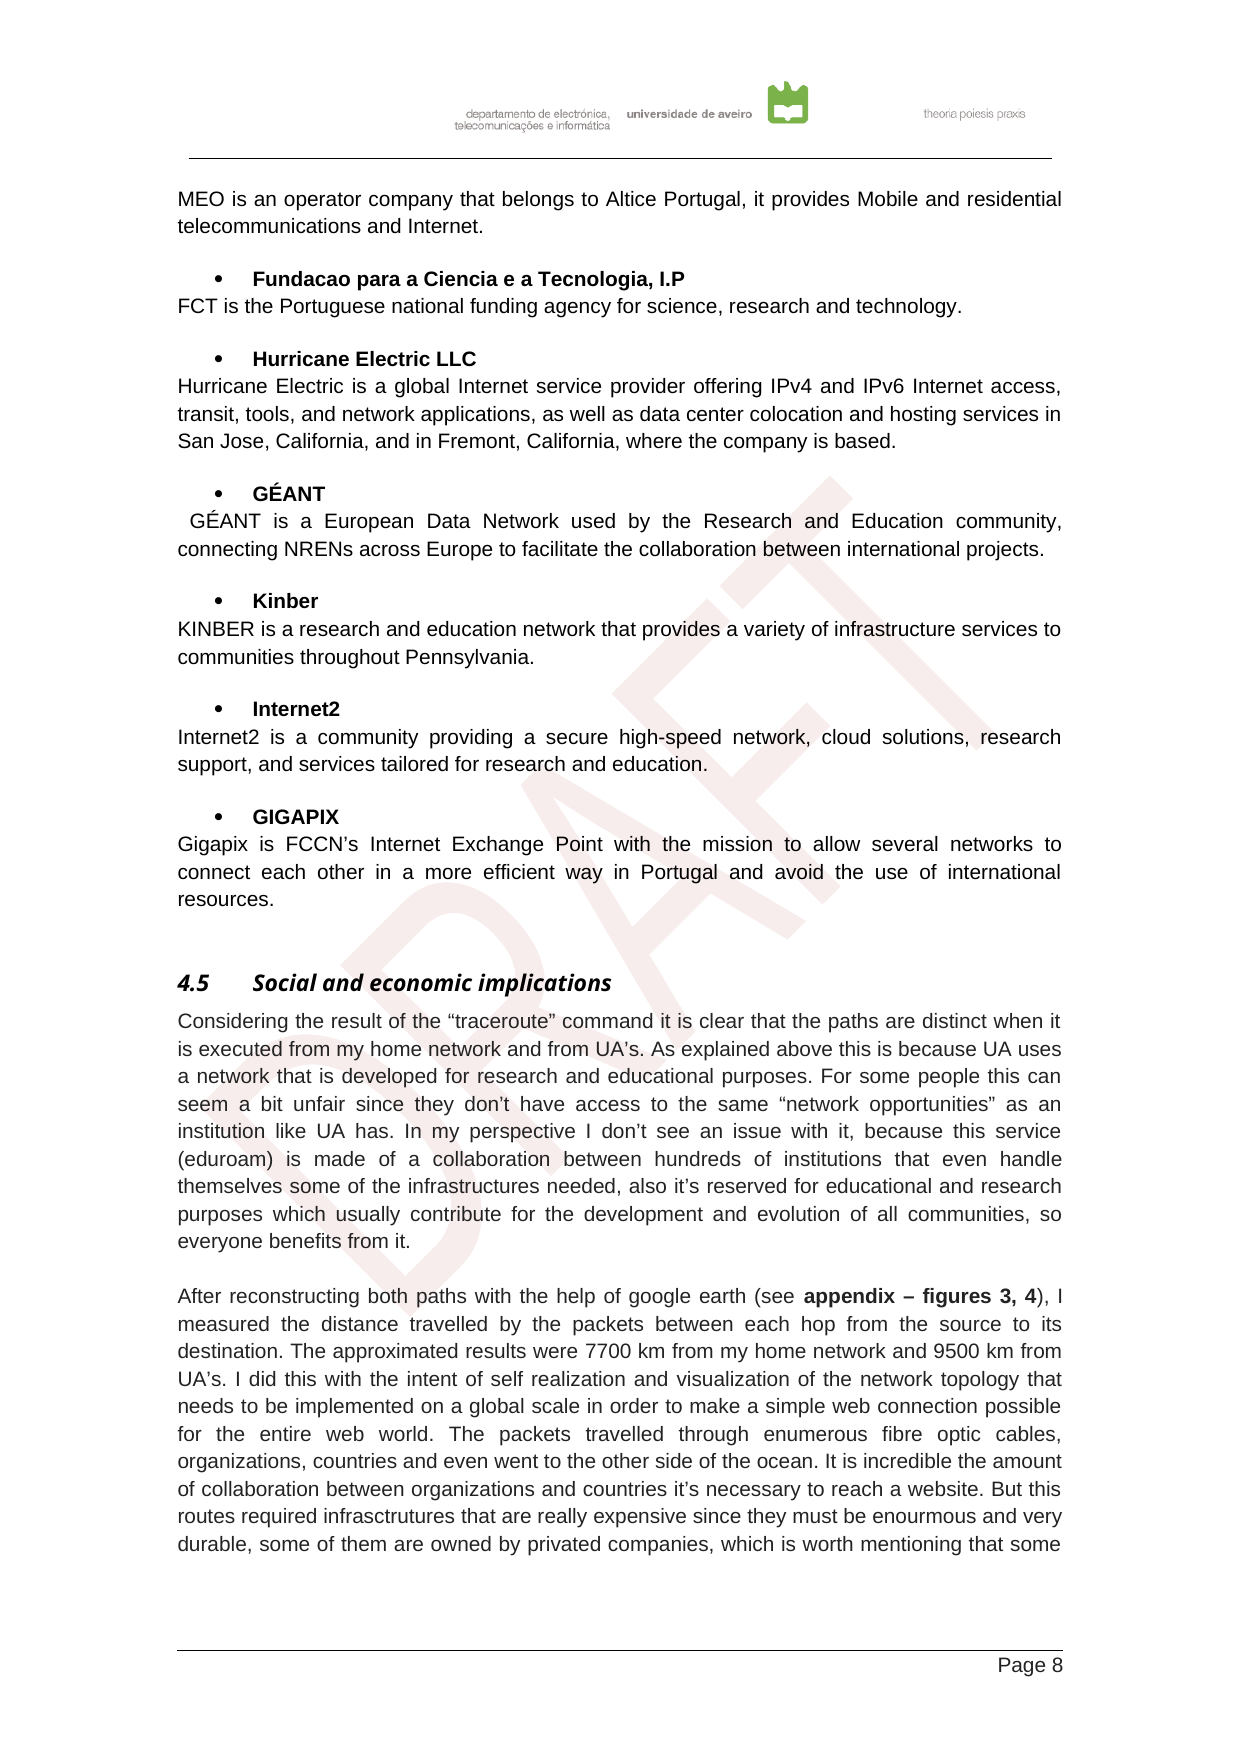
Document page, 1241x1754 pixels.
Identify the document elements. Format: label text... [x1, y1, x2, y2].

title Internet2 is a community providing a secure high-speed network, cloud solutions, research support, and services tailored for research and education. [177, 724, 1063, 776]
subtitle Social and economic implications [177, 967, 1063, 998]
title FCT is the Portuguese national funding agency for science, research and technology. [177, 294, 1063, 318]
title Gigapix is FCCN’s Internet Exchange Point with the mission to allow several networks to connect each other in a more efficient way in Portugal and avoid the use of international resources. [177, 832, 1063, 911]
title Fundacao para a Ciencia e a Tecnologia, I.P [215, 267, 1063, 291]
title Kinber [215, 589, 1063, 613]
title GÉANT [215, 482, 1063, 506]
title Hurricane Electric is a global Internet service provider offering IPv4 and IPv6 Internet access, transit, tools, and network applications, as well as data center colocation and hosting services in San Jose, California, and in Fremont, California, where the company is based. [177, 374, 1063, 453]
title Internet2 [215, 697, 1063, 721]
title GIGAPIX [215, 804, 1063, 829]
text Considering the result of the “traceroute” command it is clear that the paths are distinct when it is executed from my home network and from UA’s. As explained above this is because UA uses a network that is developed for research and educational purposes. For some people this can seem a bit unfair since they don’t have access to the same “network opportunities” as an institution like UA has. In my perspective I don’t see an issue with it, because this service (eduroam) is made of a collaboration between hundreds of institutions that even handle themselves some of the infrastructures needed, also it’s reserved for educational and research purposes which usually contribute for the development and evolution of all communities, so everyone benefits from it. [177, 1009, 1063, 1253]
picture [444, 73, 1041, 141]
title MEO is an operator company that belongs to Altice Portugal, it provides Mobile and residential telecommunications and Internet. [177, 187, 1063, 238]
title GÉANT is a European Data Network used by the Research and Education community, connecting NRENs across Europe to facilitate the collaboration between international projects. [177, 509, 1063, 561]
title Hurricane Electric LLC [215, 347, 1063, 371]
title KINBER is a research and education network that provides a variety of infrastructure services to communities throughout Pennsylvania. [177, 617, 1063, 668]
